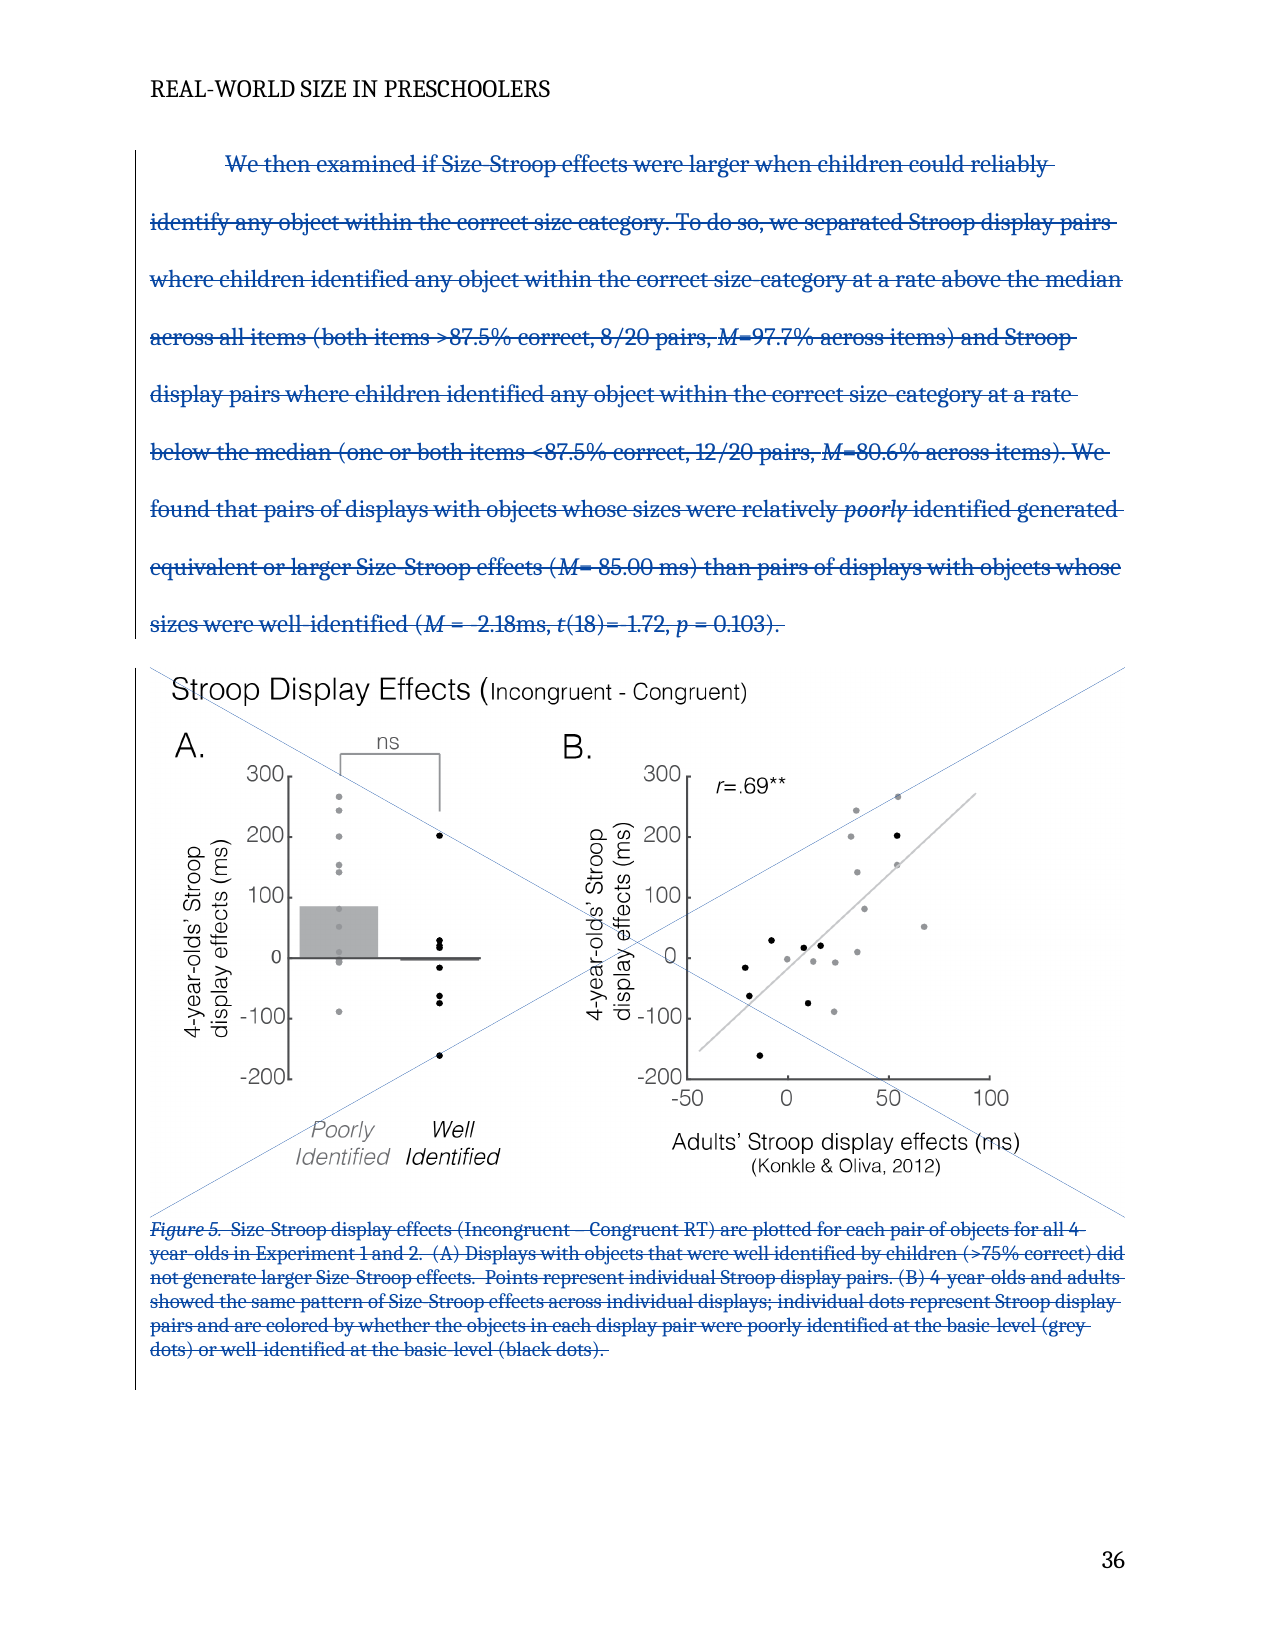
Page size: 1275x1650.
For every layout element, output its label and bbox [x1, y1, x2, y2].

picture [152, 667, 1123, 942]
picture [639, 669, 1125, 1216]
picture [151, 943, 1123, 1218]
picture [150, 669, 636, 1216]
